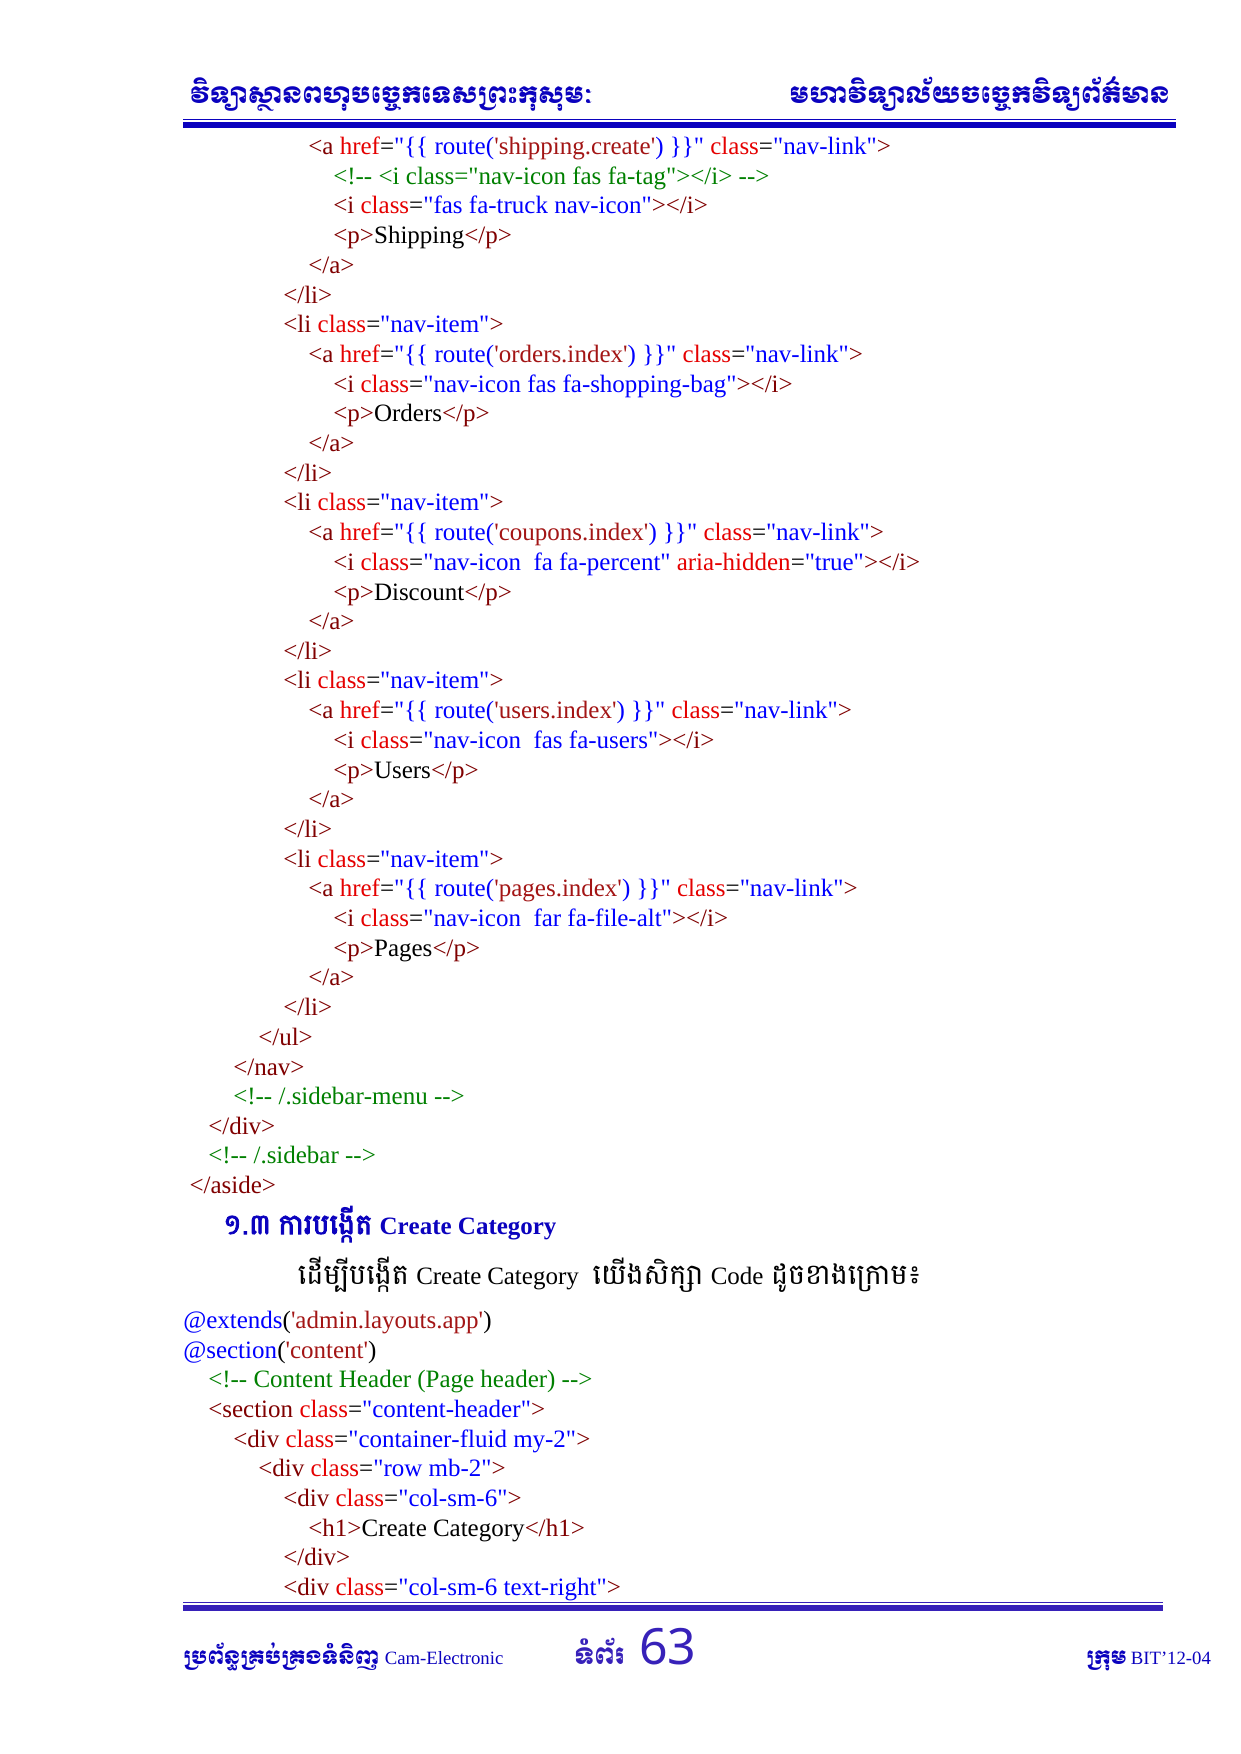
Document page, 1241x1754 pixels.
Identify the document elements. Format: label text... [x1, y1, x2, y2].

text <div class="col-sm-6 text-right"> [183, 1571, 1163, 1601]
text <i class="nav-icon fas fa-users"></i> [183, 724, 1163, 754]
text </li> [183, 457, 1163, 487]
text <a href="{{ route('coupons.index') }}" class="nav-link"> [183, 516, 1163, 546]
text </a> [183, 249, 1163, 279]
text <p>Users</p> [183, 754, 1163, 783]
text <li class="nav-item"> [183, 487, 1163, 516]
text </a> [183, 783, 1163, 813]
text </a> [183, 427, 1163, 457]
text <i class="nav-icon far fa-file-alt"></i> [183, 902, 1163, 932]
text <p>Shipping</p> [183, 219, 1163, 249]
text </a> [183, 605, 1163, 635]
text </ul> [183, 1021, 1163, 1051]
text </div> [183, 1542, 1163, 1571]
text <a href="{{ route('pages.index') }}" class="nav-link"> [183, 872, 1163, 902]
text <a href="{{ route('shipping.create') }}" class="nav-link"> [183, 130, 1163, 160]
text <p>Discount</p> [183, 576, 1163, 605]
text <p>Pages</p> [183, 932, 1163, 962]
text <!-- /.sidebar --> [183, 1140, 1163, 1169]
text <!-- Content Header (Page header) --> [183, 1363, 1163, 1393]
text <i class="nav-icon fas fa-shopping-bag"></i> [183, 368, 1163, 397]
text </aside> [183, 1169, 1163, 1199]
text <div class="col-sm-6"> [183, 1482, 1163, 1512]
text @section('content') [183, 1334, 1163, 1363]
text <i class="nav-icon fa fa-percent" aria-hidden="true"></i> [183, 546, 1163, 576]
text <p>Orders</p> [183, 397, 1163, 427]
text ដើម្បីបង្កើត Create Category យើងសិក្សា Code ដូចខាងក្រោម៖ [223, 1254, 1163, 1300]
text </li> [183, 279, 1163, 308]
text </li> [183, 813, 1163, 843]
text <i class="fas fa-truck nav-icon"></i> [183, 190, 1163, 219]
subtitle ១.៣ ការបង្កើត Create Category [148, 1203, 1163, 1250]
text </div> [183, 1110, 1163, 1140]
text </li> [183, 991, 1163, 1021]
text <div class="row mb-2"> [183, 1452, 1163, 1482]
text <li class="nav-item"> [183, 308, 1163, 338]
text @extends('admin.layouts.app') [183, 1304, 1163, 1334]
text <li class="nav-item"> [183, 665, 1163, 694]
text </li> [183, 635, 1163, 665]
text <a href="{{ route('users.index') }}" class="nav-link"> [183, 694, 1163, 724]
text <!-- /.sidebar-menu --> [183, 1080, 1163, 1110]
text <!-- <i class="nav-icon fas fa-tag"></i> --> [183, 160, 1163, 190]
text <h1>Create Category</h1> [183, 1512, 1163, 1542]
text <section class="content-header"> [183, 1393, 1163, 1423]
text </a> [183, 962, 1163, 991]
text </nav> [183, 1051, 1163, 1080]
text <li class="nav-item"> [183, 843, 1163, 872]
text <div class="container-fluid my-2"> [183, 1423, 1163, 1452]
text <a href="{{ route('orders.index') }}" class="nav-link"> [183, 338, 1163, 368]
